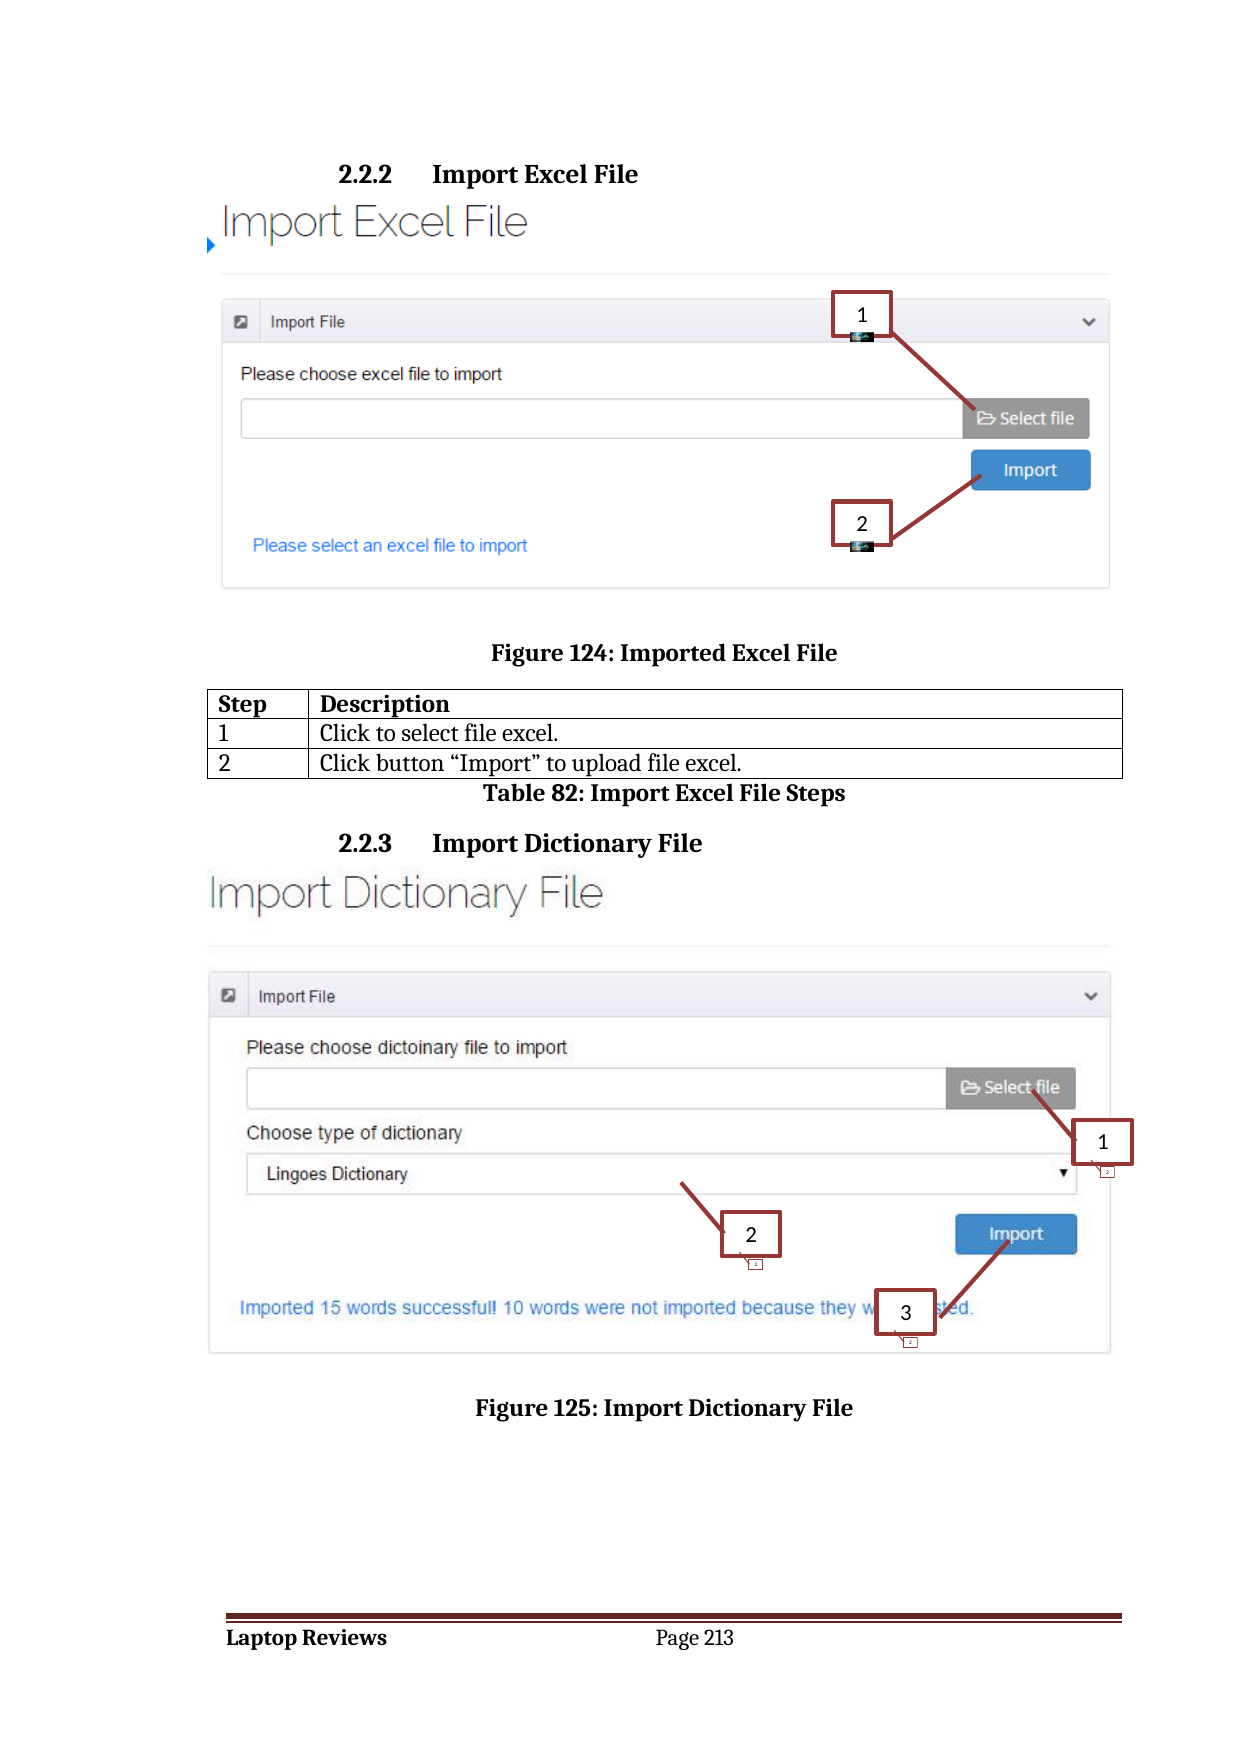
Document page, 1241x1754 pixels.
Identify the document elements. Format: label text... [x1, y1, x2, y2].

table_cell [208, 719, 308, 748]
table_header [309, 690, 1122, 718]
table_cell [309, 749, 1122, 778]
text Figure 124: Imported Excel File [207, 639, 1122, 668]
text Table 82: Import Excel File Steps [207, 779, 1122, 808]
picture [207, 198, 1122, 614]
picture [207, 867, 1122, 1370]
text Figure 125: Import Dictionary File [207, 1394, 1122, 1423]
subtitle Import Dictionary File [338, 828, 1122, 859]
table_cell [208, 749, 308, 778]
subtitle Import Excel File [338, 159, 1122, 191]
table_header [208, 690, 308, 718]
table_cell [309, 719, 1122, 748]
